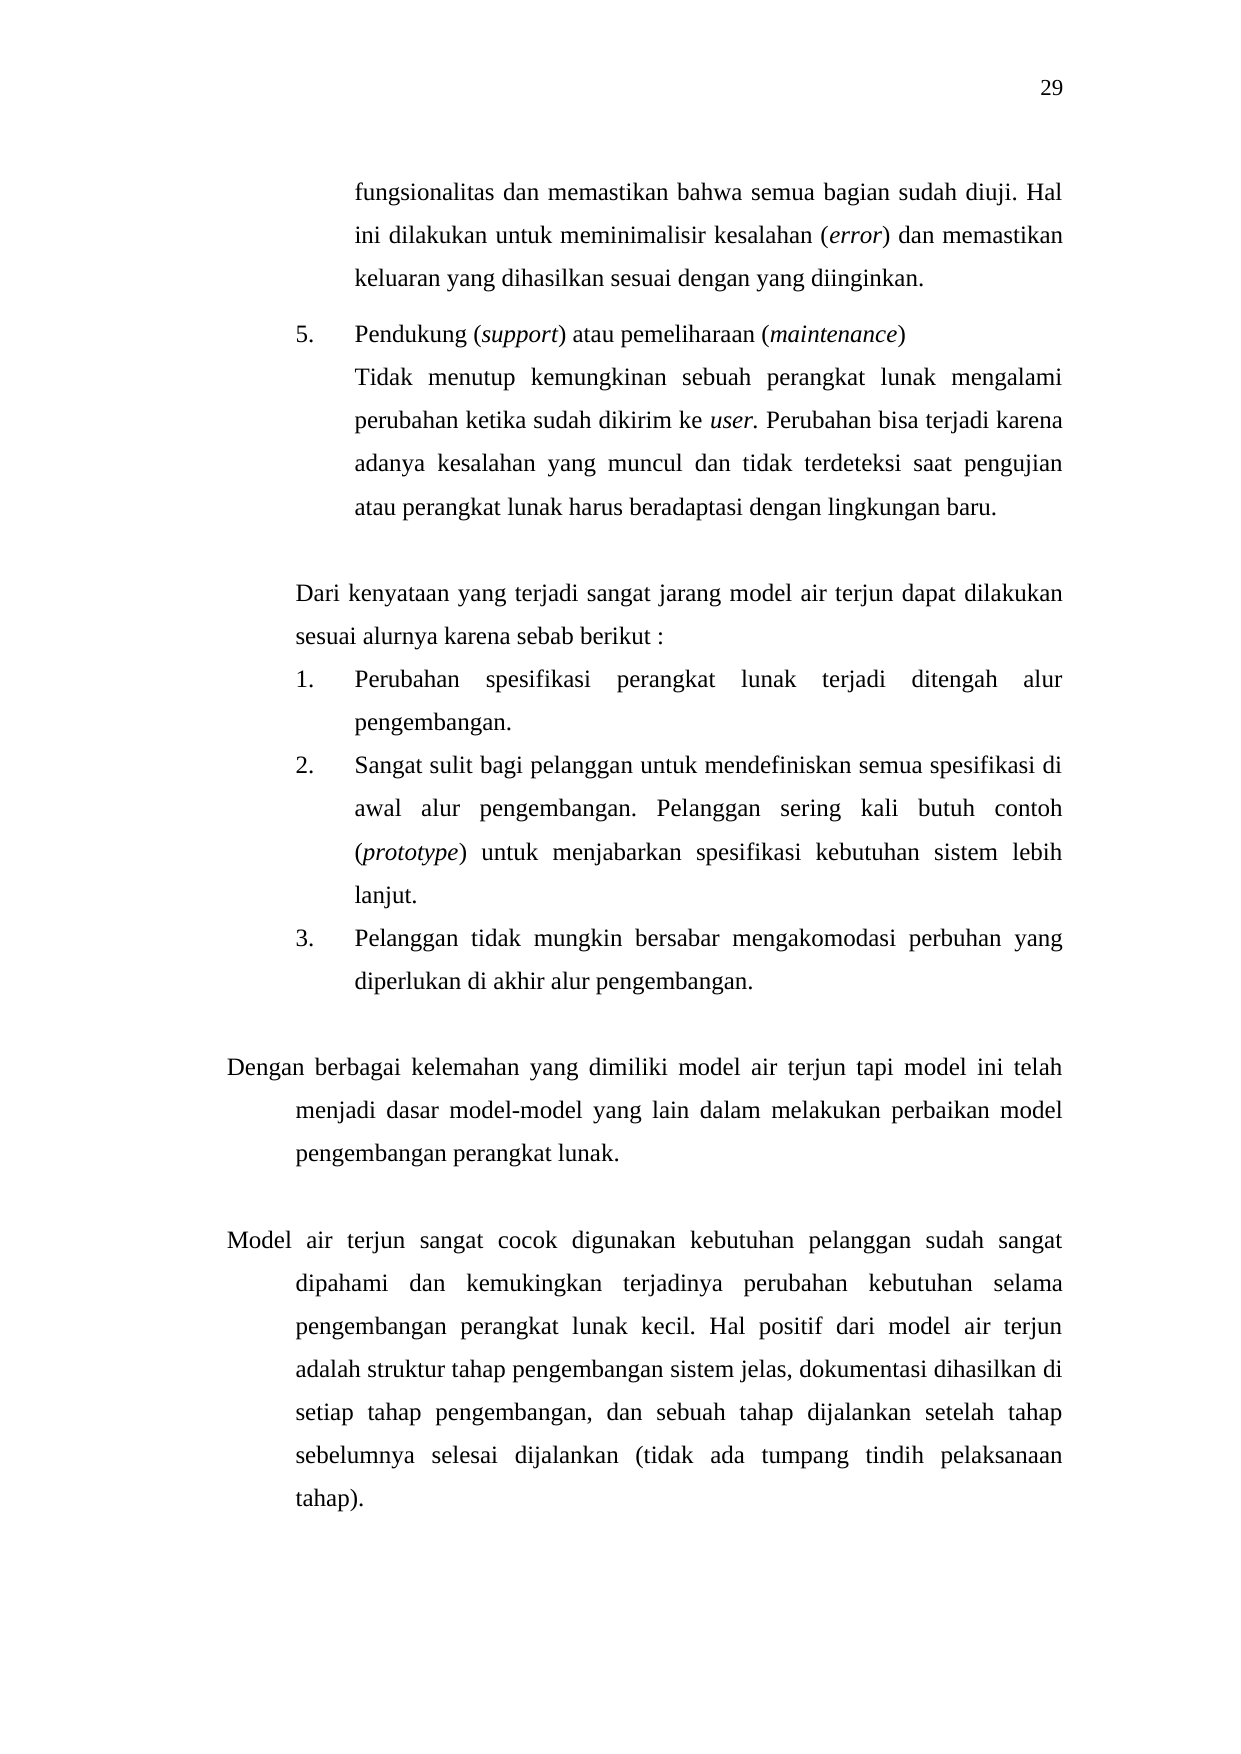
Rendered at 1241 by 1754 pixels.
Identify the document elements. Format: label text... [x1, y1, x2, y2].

text Model air terjun sangat cocok digunakan kebutuhan pelanggan sudah sangat dipahami dan kemukingkan terjadinya perubahan kebutuhan selama pengembangan perangkat lunak kecil. Hal positif dari model air terjun adalah struktur tahap pengembangan sistem jelas, dokumentasi dihasilkan di setiap tahap pengembangan, dan sebuah tahap dijalankan setelah tahap sebelumnya selesai dijalankan (tidak ada tumpang tindih pelaksanaan tahap). [227, 1225, 1063, 1512]
list Perubahan spesifikasi perangkat lunak terjadi ditengah alur pengembangan. [295, 664, 1063, 736]
list Pelanggan tidak mungkin bersabar mengakomodasi perbuhan yang diperlukan di akhir alur pengembangan. [295, 923, 1063, 995]
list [354, 177, 1063, 292]
list Sangat sulit bagi pelanggan untuk mendefiniskan semua spesifikasi di awal alur pengembangan. Pelanggan sering kali butuh contoh (prototype) untuk menjabarkan spesifikasi kebutuhan sistem lebih lanjut. [295, 750, 1063, 908]
list Pendukung (support) atau pemeliharaan (maintenance) [295, 319, 1063, 348]
list Dari kenyataan yang terjadi sangat jarang model air terjun dapat dilakukan sesuai alurnya karena sebab berikut : [295, 578, 1063, 650]
list Tidak menutup kemungkinan sebuah perangkat lunak mengalami perubahan ketika sudah dikirim ke user. Perubahan bisa terjadi karena adanya kesalahan yang muncul dan tidak terdeteksi saat pengujian atau perangkat lunak harus beradaptasi dengan lingkungan baru. [354, 362, 1063, 520]
text Dengan berbagai kelemahan yang dimiliki model air terjun tapi model ini telah menjadi dasar model-model yang lain dalam melakukan perbaikan model pengembangan perangkat lunak. [227, 1052, 1063, 1167]
